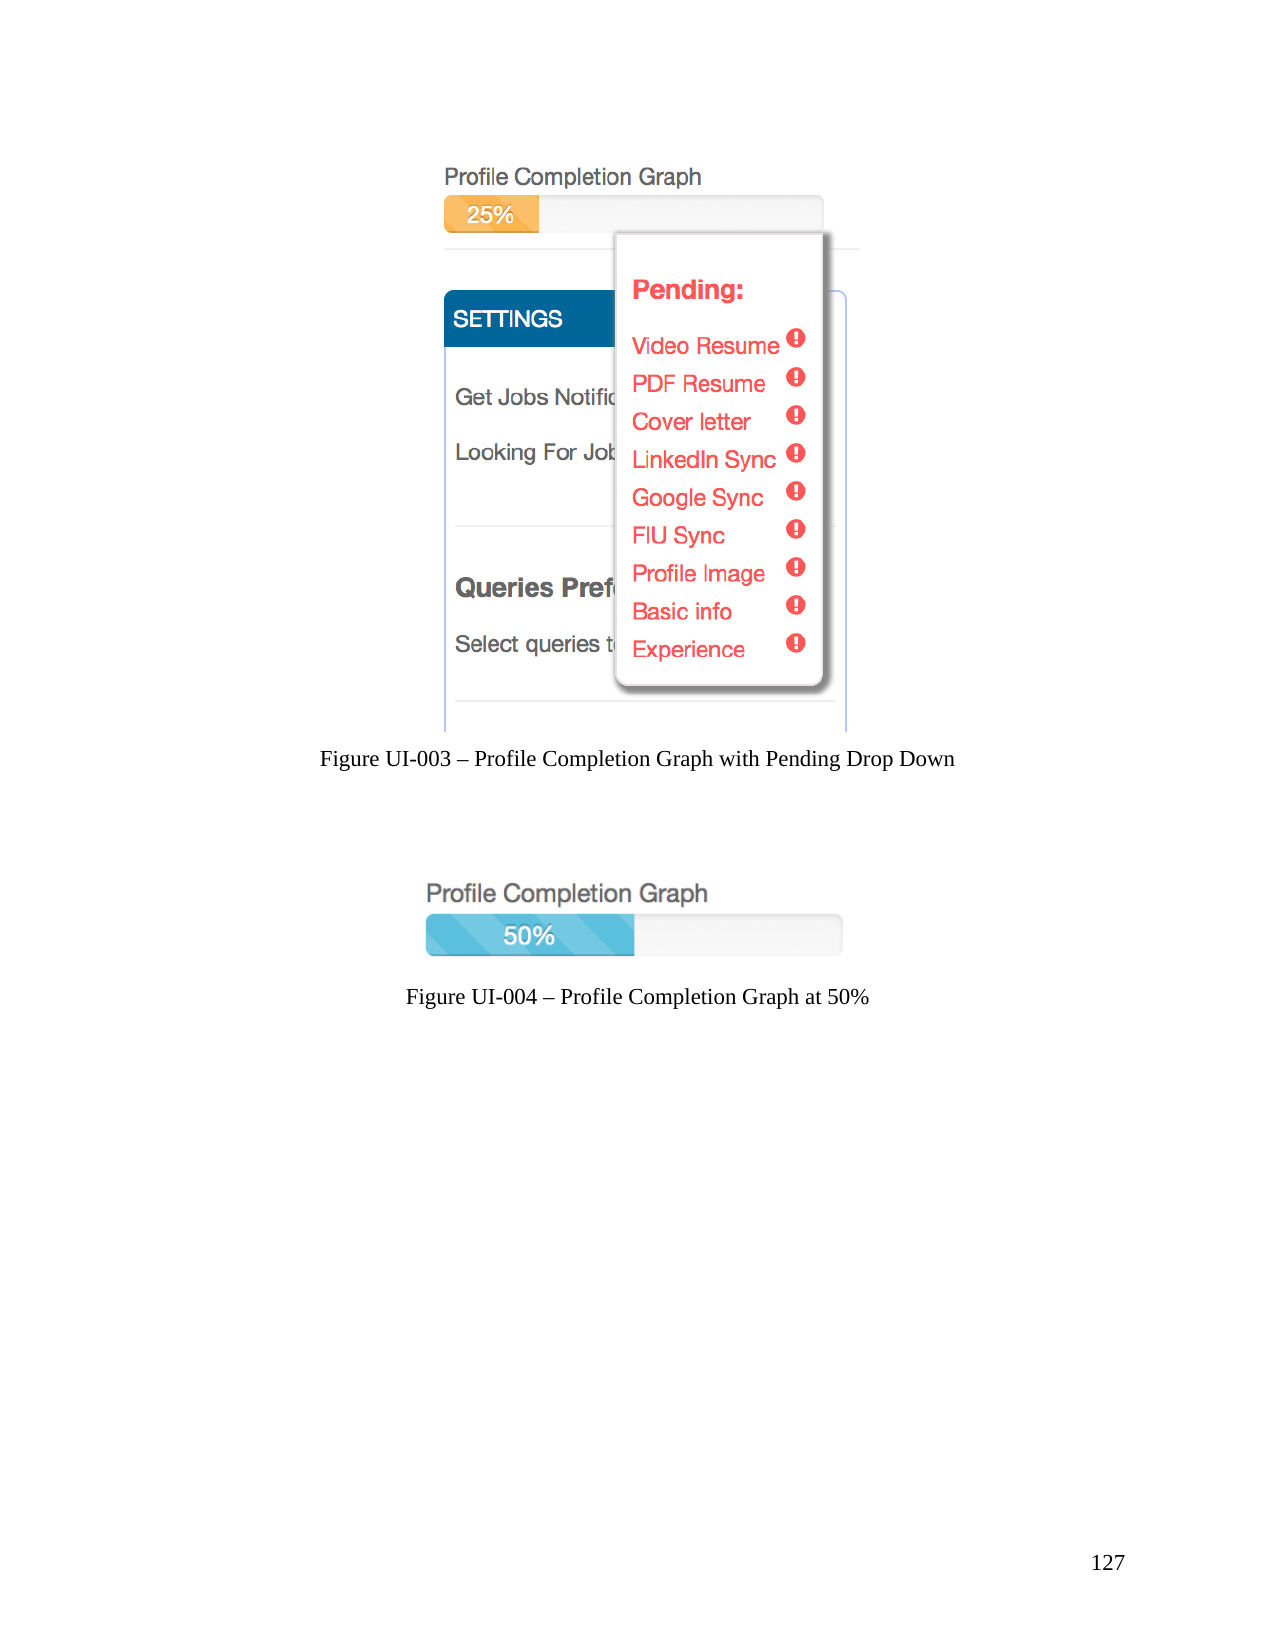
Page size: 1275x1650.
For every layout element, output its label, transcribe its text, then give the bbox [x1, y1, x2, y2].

text Figure UI-004 – Profile Completion Graph at 50% [150, 983, 1125, 1009]
picture [415, 150, 860, 732]
text Figure UI-003 – Profile Completion Graph with Pending Drop Down [150, 745, 1125, 771]
picture [405, 863, 870, 971]
